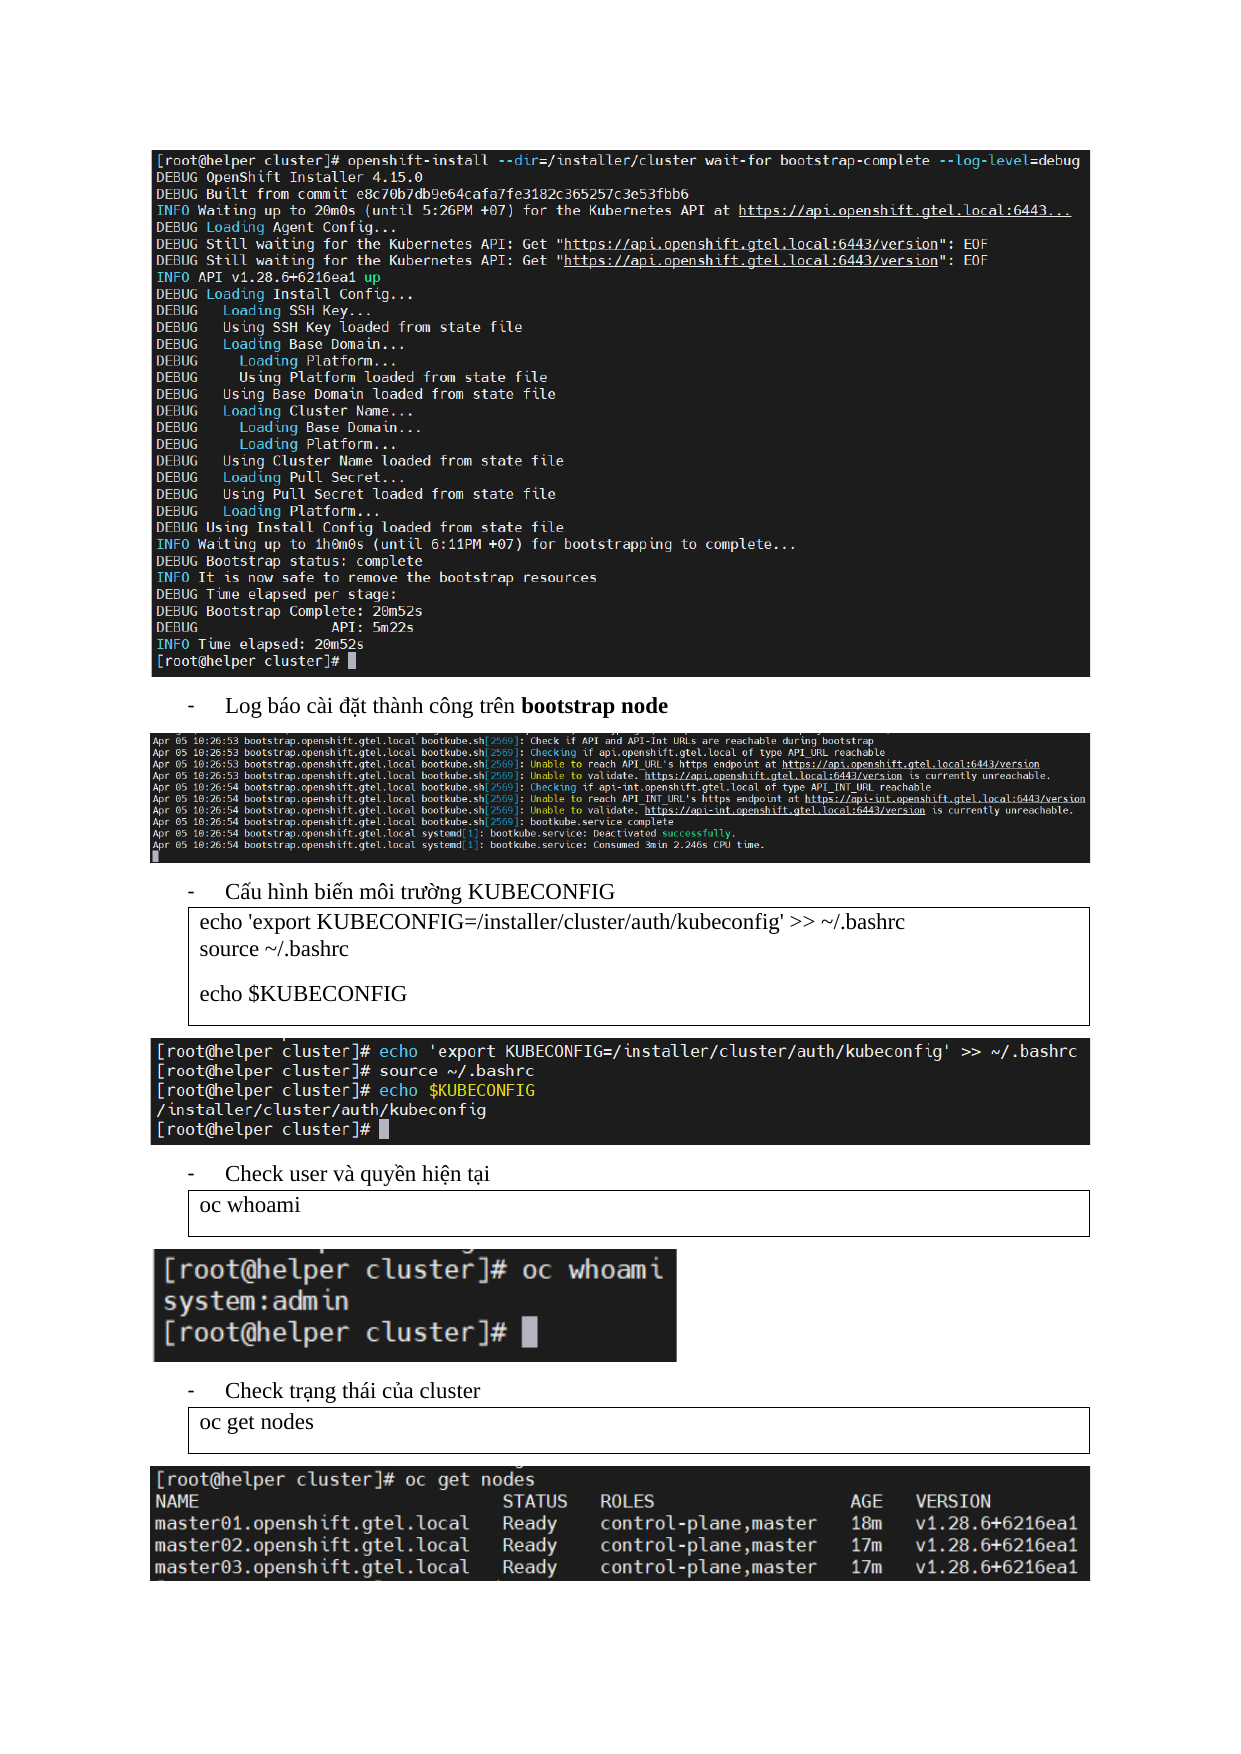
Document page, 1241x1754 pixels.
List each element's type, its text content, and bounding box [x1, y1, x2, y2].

picture [150, 150, 1091, 677]
picture [150, 1466, 1091, 1581]
table_header oc get nodes [189, 1408, 1089, 1453]
picture [150, 1038, 1091, 1145]
picture [150, 1249, 677, 1362]
table_header echo 'export KUBECONFIG=/installer/cluster/auth/kubeconfig' >> ~/.bashrc source ~/.bashrc echo $KUBECONFIG [189, 908, 1089, 1025]
list Check trạng thái của cluster [187, 1377, 1090, 1405]
list Cấu hình biến môi trường KUBECONFIG [187, 877, 1090, 905]
list Log báo cài đặt thành công trên bootstrap node [187, 691, 1090, 719]
picture [150, 733, 1091, 863]
list Check user và quyền hiện tại [187, 1159, 1090, 1188]
table_header oc whoami [189, 1191, 1089, 1236]
